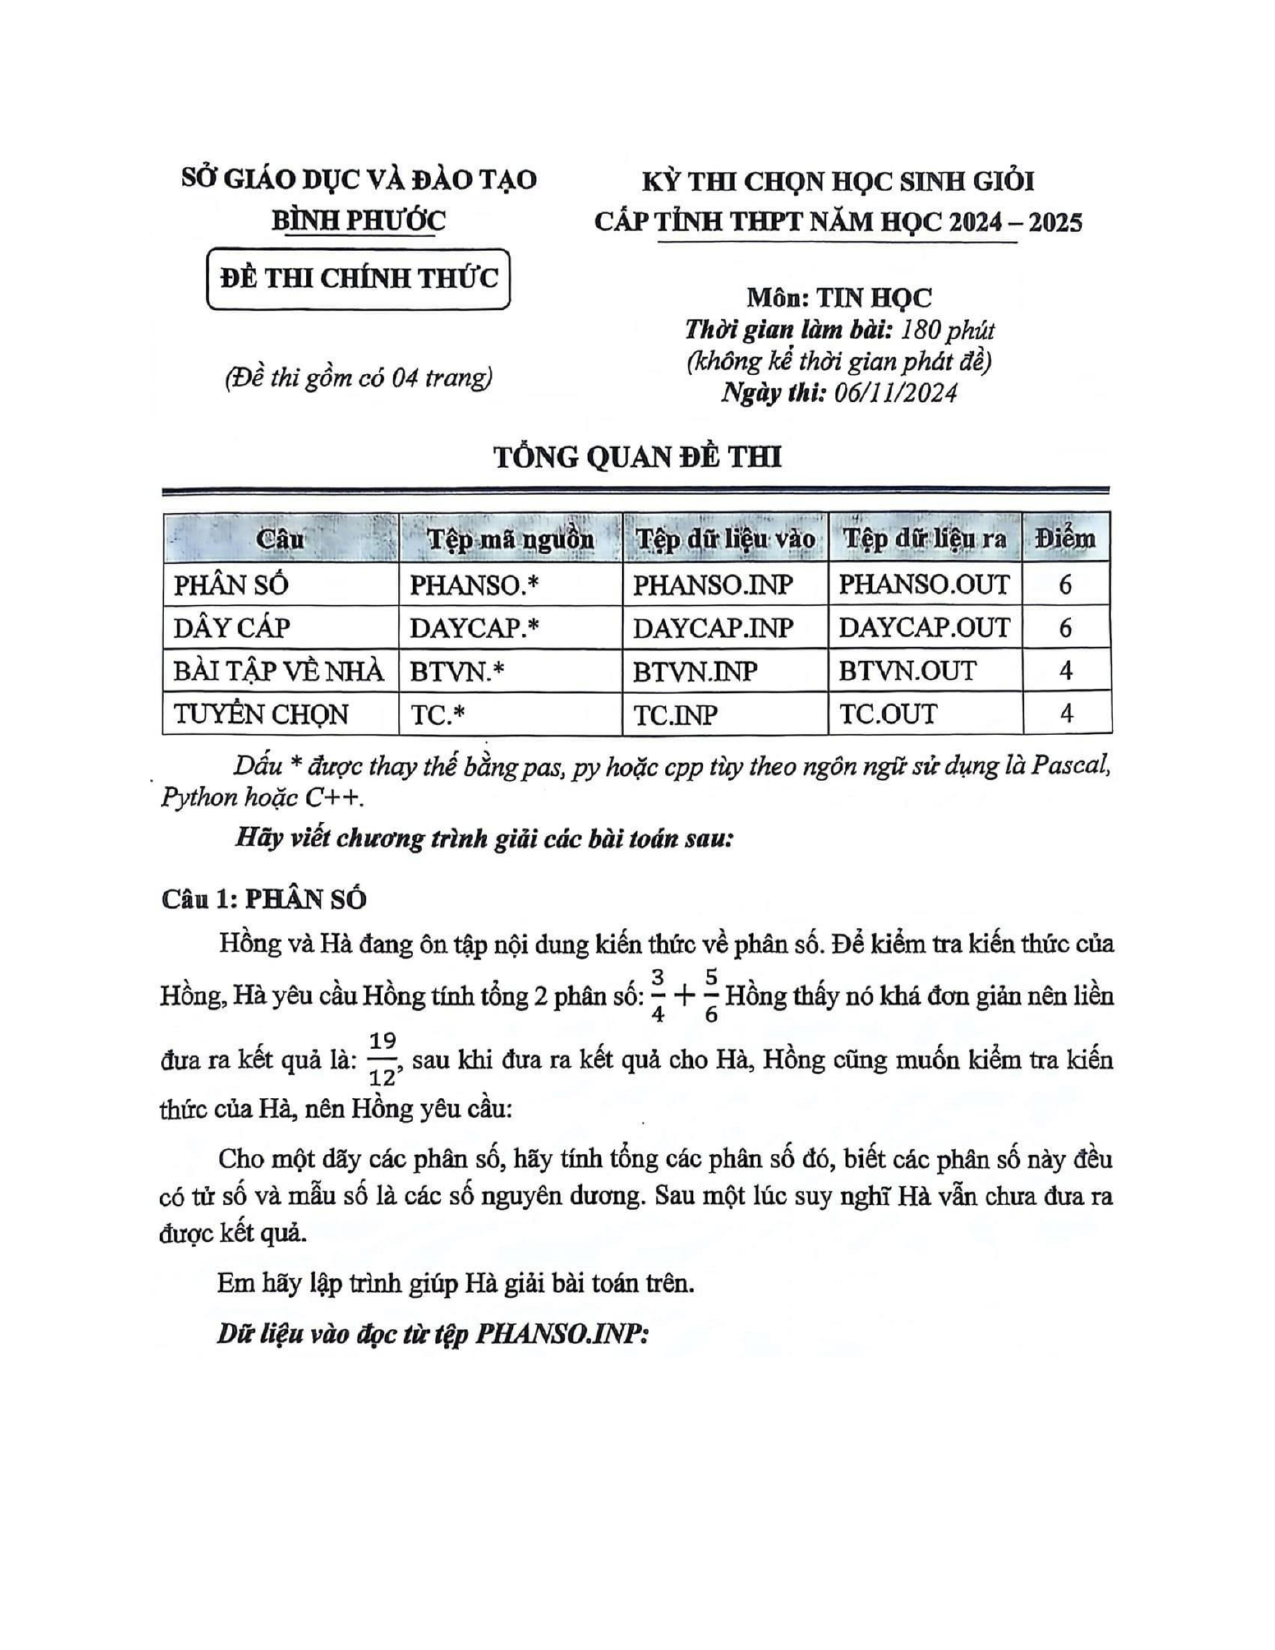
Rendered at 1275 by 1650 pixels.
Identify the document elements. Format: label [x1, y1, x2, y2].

picture [150, 150, 1125, 1357]
